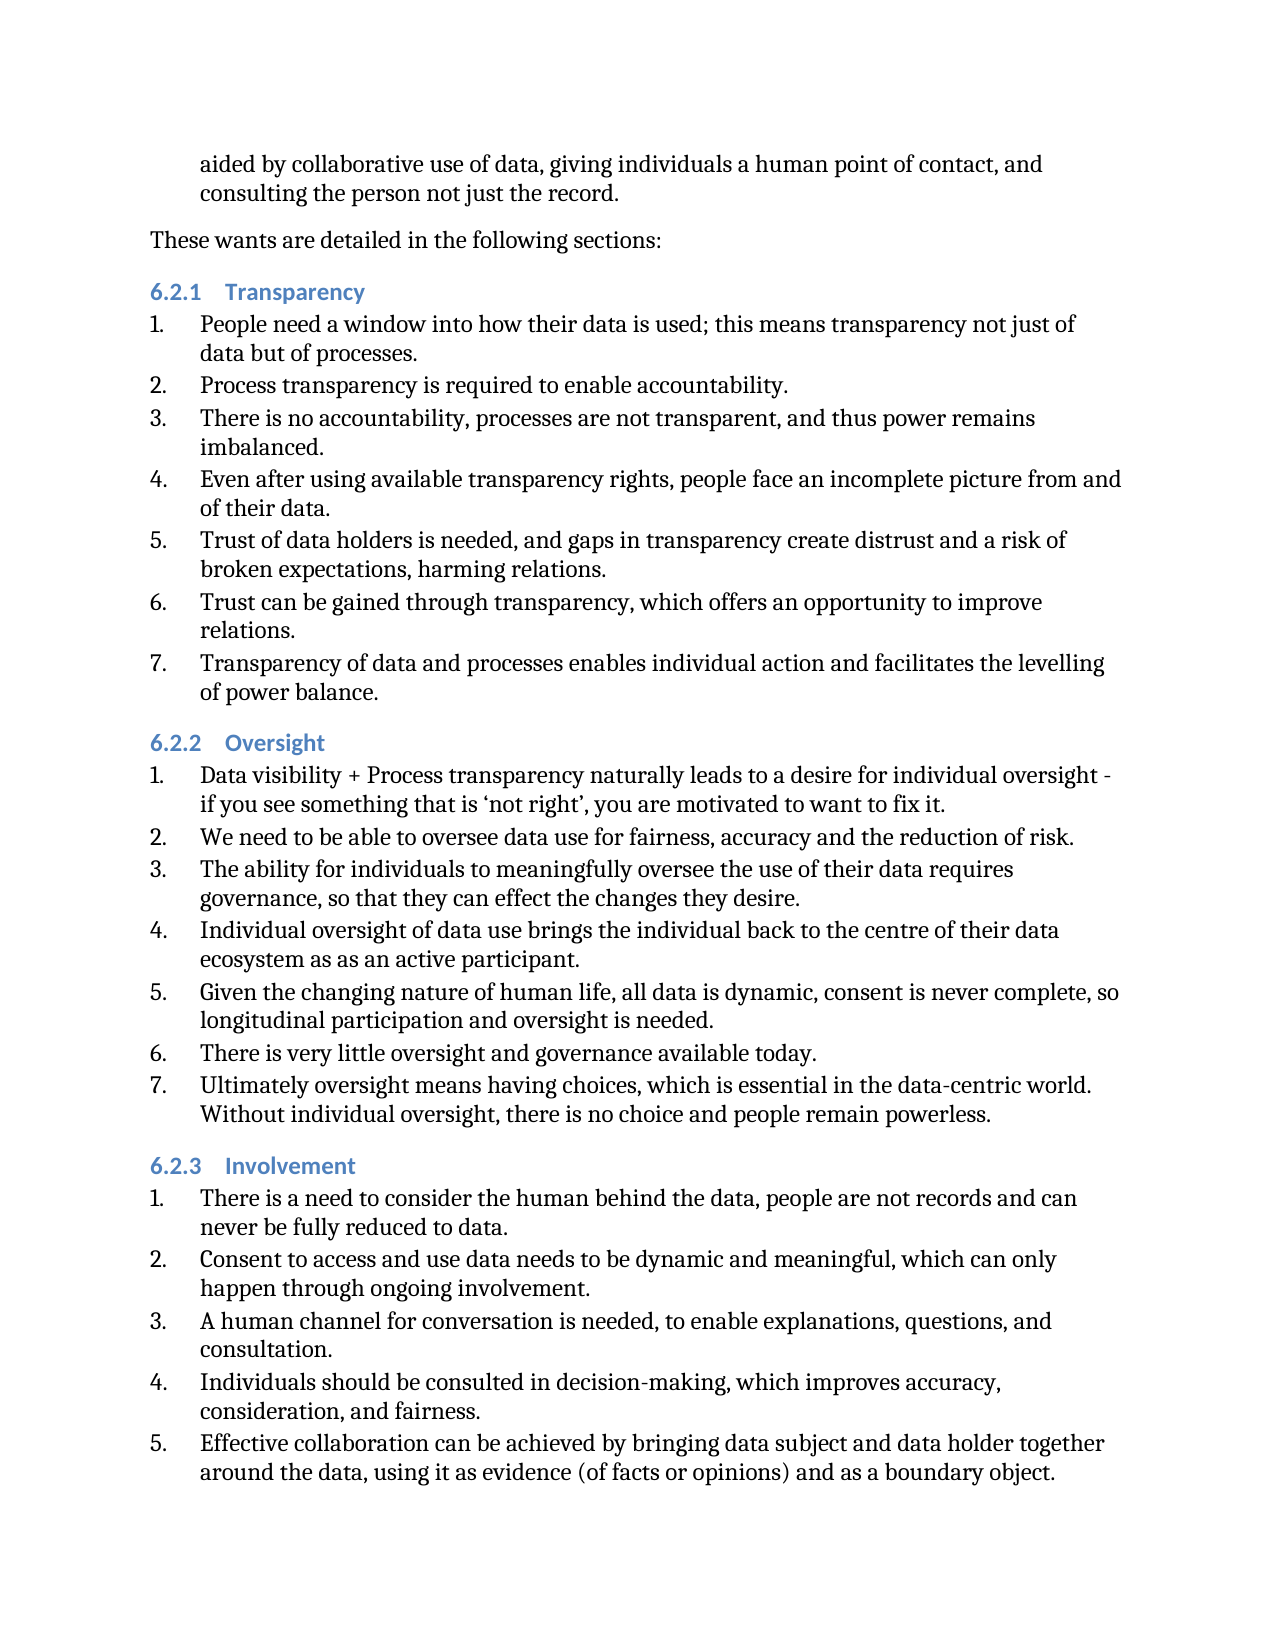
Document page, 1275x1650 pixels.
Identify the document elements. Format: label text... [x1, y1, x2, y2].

text These wants are detailed in the following sections: [150, 226, 1125, 255]
list The ability for individuals to meaningfully oversee the use of their data requires governance, so that they can effect the changes they desire. [150, 855, 1125, 913]
list Individuals should be consulted in decision-making, which improves accuracy, consideration, and fairness. [150, 1368, 1125, 1425]
list Trust of data holders is needed, and gaps in transparency create distrust and a risk of broken expectations, harming relations. [150, 526, 1125, 584]
list Data visibility + Process transparency naturally leads to a desire for individual oversight - if you see something that is ‘not right’, you are motivated to want to fix it. [150, 761, 1125, 819]
list Individual oversight of data use brings the individual back to the centre of their data ecosystem as as an active participant. [150, 916, 1125, 974]
list Trust can be gained through transparency, which offers an opportunity to improve relations. [150, 588, 1125, 645]
list A human channel for conversation is needed, to enable explanations, questions, and consultation. [150, 1307, 1125, 1364]
list There is no accountability, processes are not transparent, and thus power remains imbalanced. [150, 404, 1125, 461]
subtitle 6.2.3 Involvement [150, 1150, 1125, 1180]
list There is a need to consider the human behind the data, people are not records and can never be fully reduced to data. [150, 1184, 1125, 1242]
list People need a window into how their data is used; this means transparency not just of data but of processes. [150, 310, 1125, 368]
list Ultimately oversight means having choices, which is essential in the data-centric world. Without individual oversight, there is no choice and people remain powerless. [150, 1071, 1125, 1129]
list Effective collaboration can be achieved by bringing data subject and data holder together around the data, using it as evidence (of facts or opinions) and as a boundary object. [150, 1429, 1125, 1487]
list There is very little oversight and governance available today. [150, 1039, 1125, 1068]
list Transparency of data and processes enables individual action and facilitates the levelling of power balance. [150, 649, 1125, 706]
list Process transparency is required to enable accountability. [150, 371, 1125, 400]
subtitle 6.2.2 Oversight [150, 727, 1125, 758]
list We need to be able to oversee data use for fairness, accuracy and the reduction of risk. [150, 823, 1125, 851]
list Consent to access and use data needs to be dynamic and meaningful, which can only happen through ongoing involvement. [150, 1245, 1125, 1303]
list Even after using available transparency rights, people face an incomplete picture from and of their data. [150, 465, 1125, 523]
subtitle 6.2.1 Transparency [150, 276, 1125, 306]
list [150, 150, 1125, 207]
list Given the changing nature of human life, all data is dynamic, consent is never complete, so longitudinal participation and oversight is needed. [150, 978, 1125, 1035]
